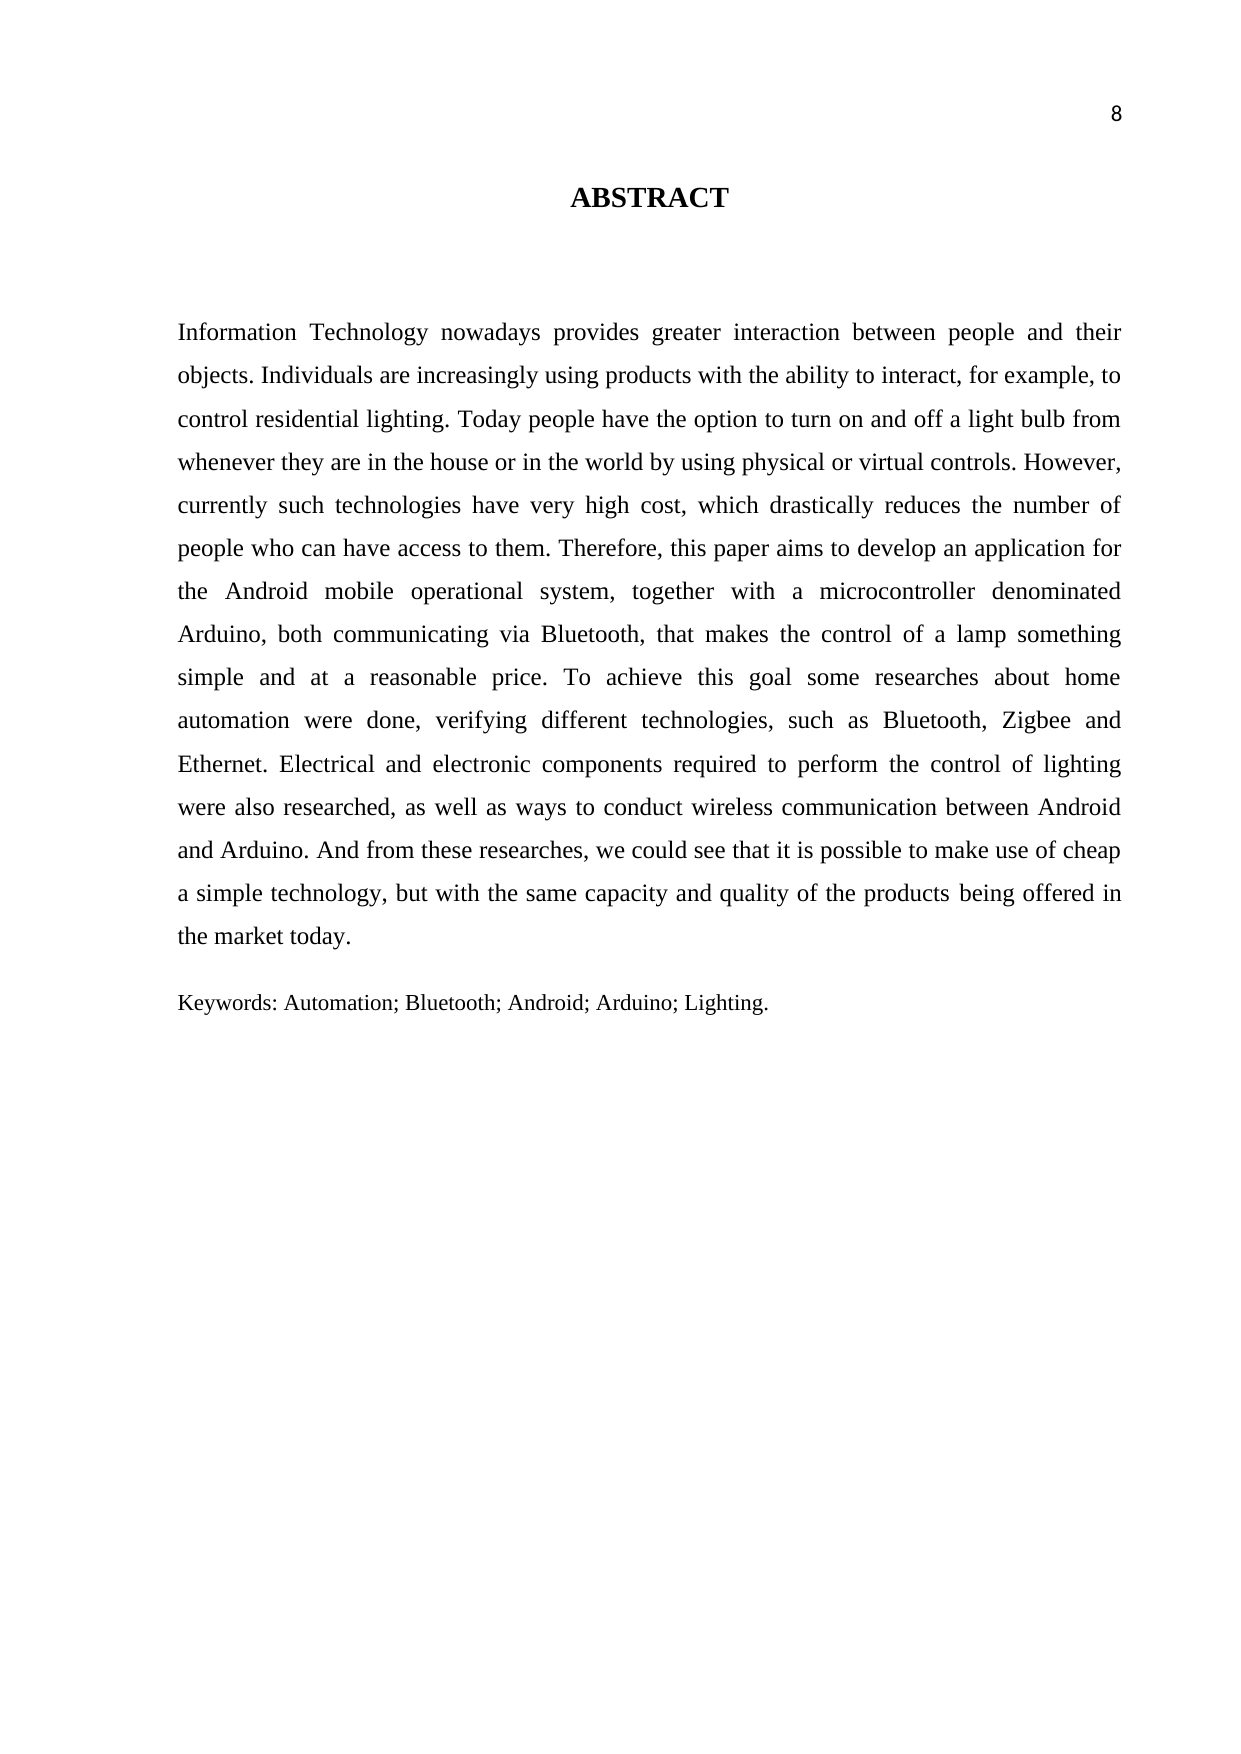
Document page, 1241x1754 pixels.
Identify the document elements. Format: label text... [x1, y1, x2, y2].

text Keywords: Automation; Bluetooth; Android; Arduino; Lighting. [177, 989, 1122, 1016]
text ABSTRACT [177, 180, 1122, 213]
text Information Technology nowadays provides greater interaction between people and their objects. Individuals are increasingly using products with the ability to interact, for example, to control residential lighting. Today people have the option to turn on and off a light bulb from whenever they are in the house or in the world by using physical or virtual controls. However, currently such technologies have very high cost, which drastically reduces the number of people who can have access to them. Therefore, this paper aims to develop an application for the Android mobile operational system, together with a microcontroller denominated Arduino, both communicating via Bluetooth, that makes the control of a lamp something simple and at a reasonable price. To achieve this goal some researches about home automation were done, verifying different technologies, such as Bluetooth, Zigbee and Ethernet. Electrical and electronic components required to perform the control of lighting were also researched, as well as ways to conduct wireless communication between Android and Arduino. And from these researches, we could see that it is possible to make use of cheap a simple technology, but with the same capacity and quality of the products being offered in the market today. [177, 317, 1122, 950]
